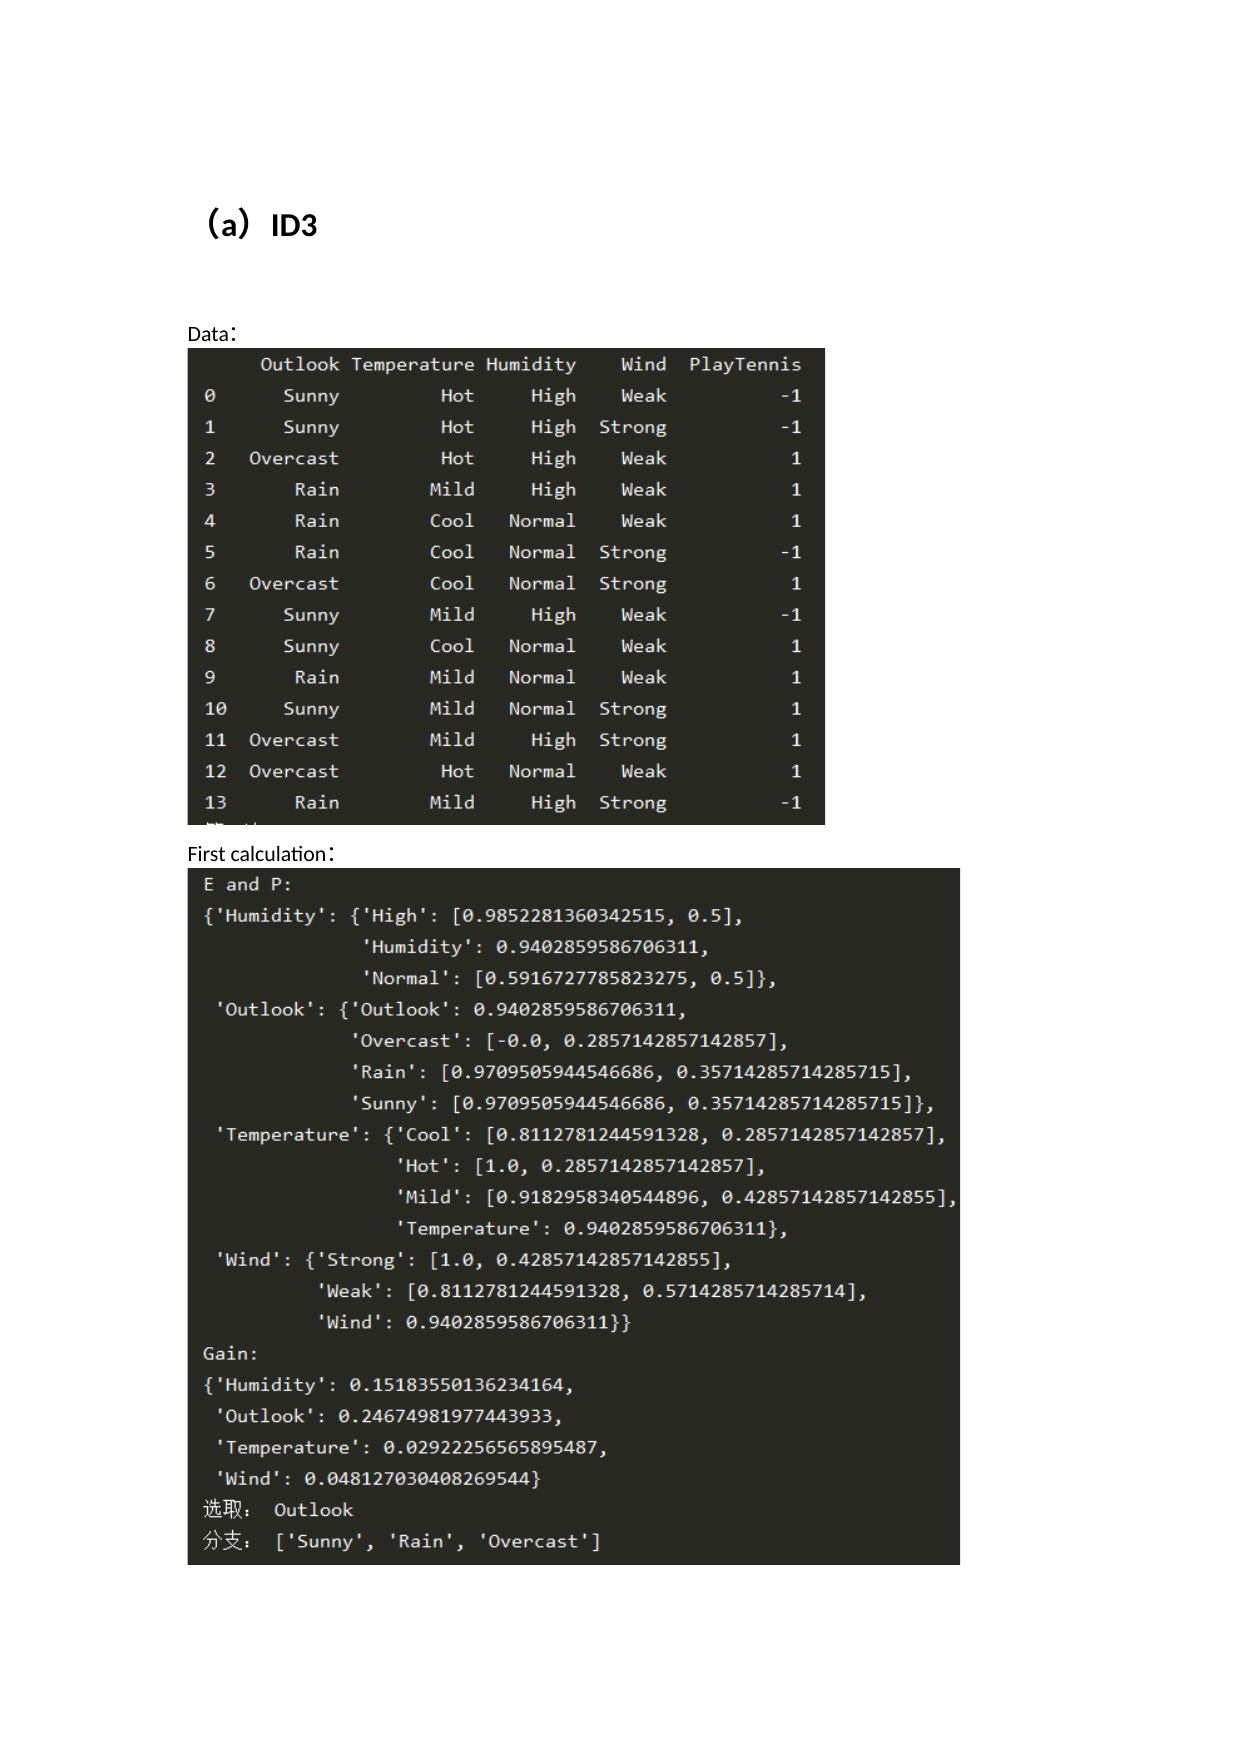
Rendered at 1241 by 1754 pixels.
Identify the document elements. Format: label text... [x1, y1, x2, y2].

picture [187, 868, 961, 1565]
picture [187, 348, 826, 825]
subtitle （a）ID3 [187, 189, 1053, 254]
list First calculation： [187, 836, 1053, 868]
list Data： [187, 316, 1053, 348]
